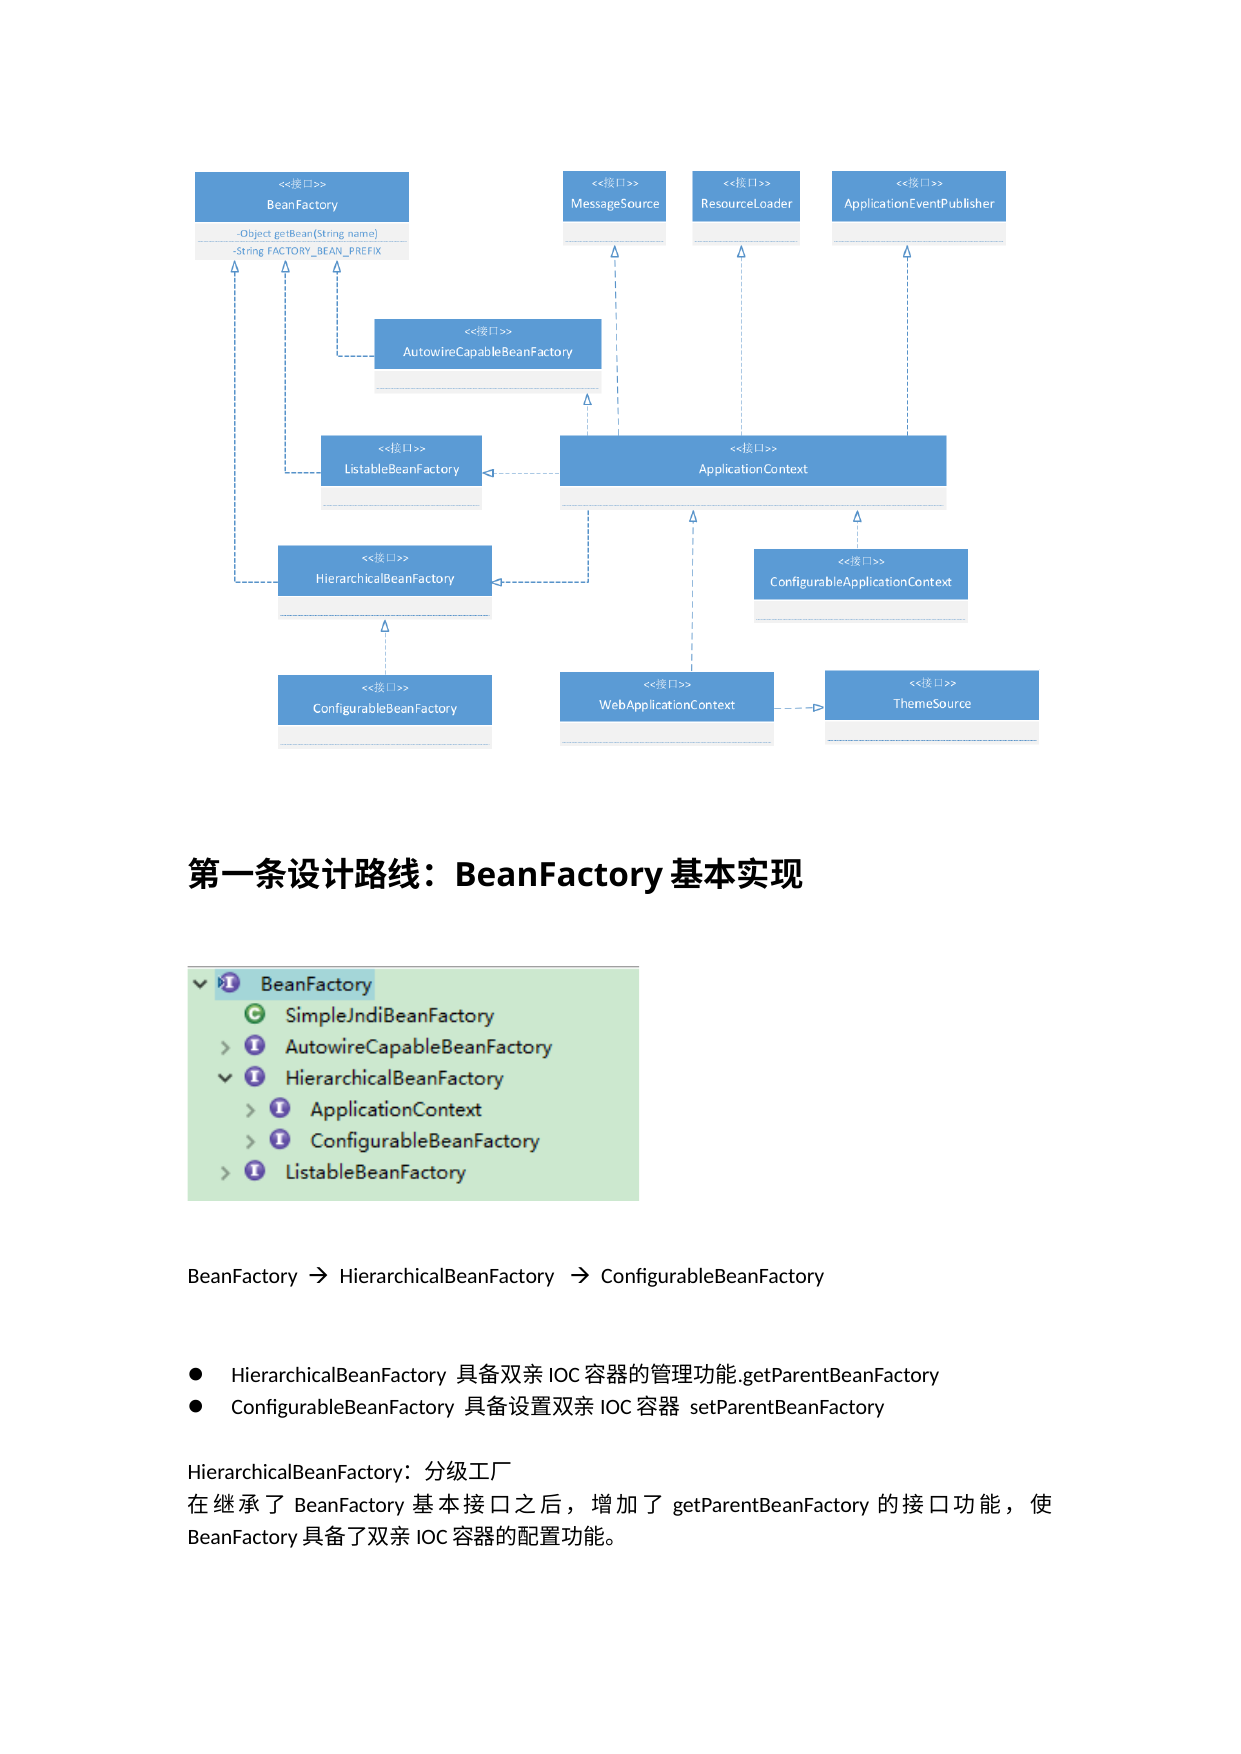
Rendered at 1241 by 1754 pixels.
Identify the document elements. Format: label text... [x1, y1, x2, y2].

text BeanFactory HierarchicalBeanFactory ConfigurableBeanFactory [187, 1259, 1053, 1291]
text 在继承了BeanFactory基本接口之后，增加了getParentBeanFactory的接口功能，使BeanFactory具备了双亲IOC容器的配置功能。 [187, 1486, 1053, 1551]
subtitle 第一条设计路线：BeanFactory基本实现 [187, 839, 1053, 904]
list HierarchicalBeanFactory 具备双亲IOC容器的管理功能.getParentBeanFactory [187, 1356, 1053, 1389]
list ConfigurableBeanFactory 具备设置双亲IOC容器 setParentBeanFactory [187, 1389, 1053, 1421]
picture [187, 966, 640, 1201]
picture [187, 162, 1053, 751]
text HierarchicalBeanFactory：分级工厂 [187, 1454, 1053, 1486]
